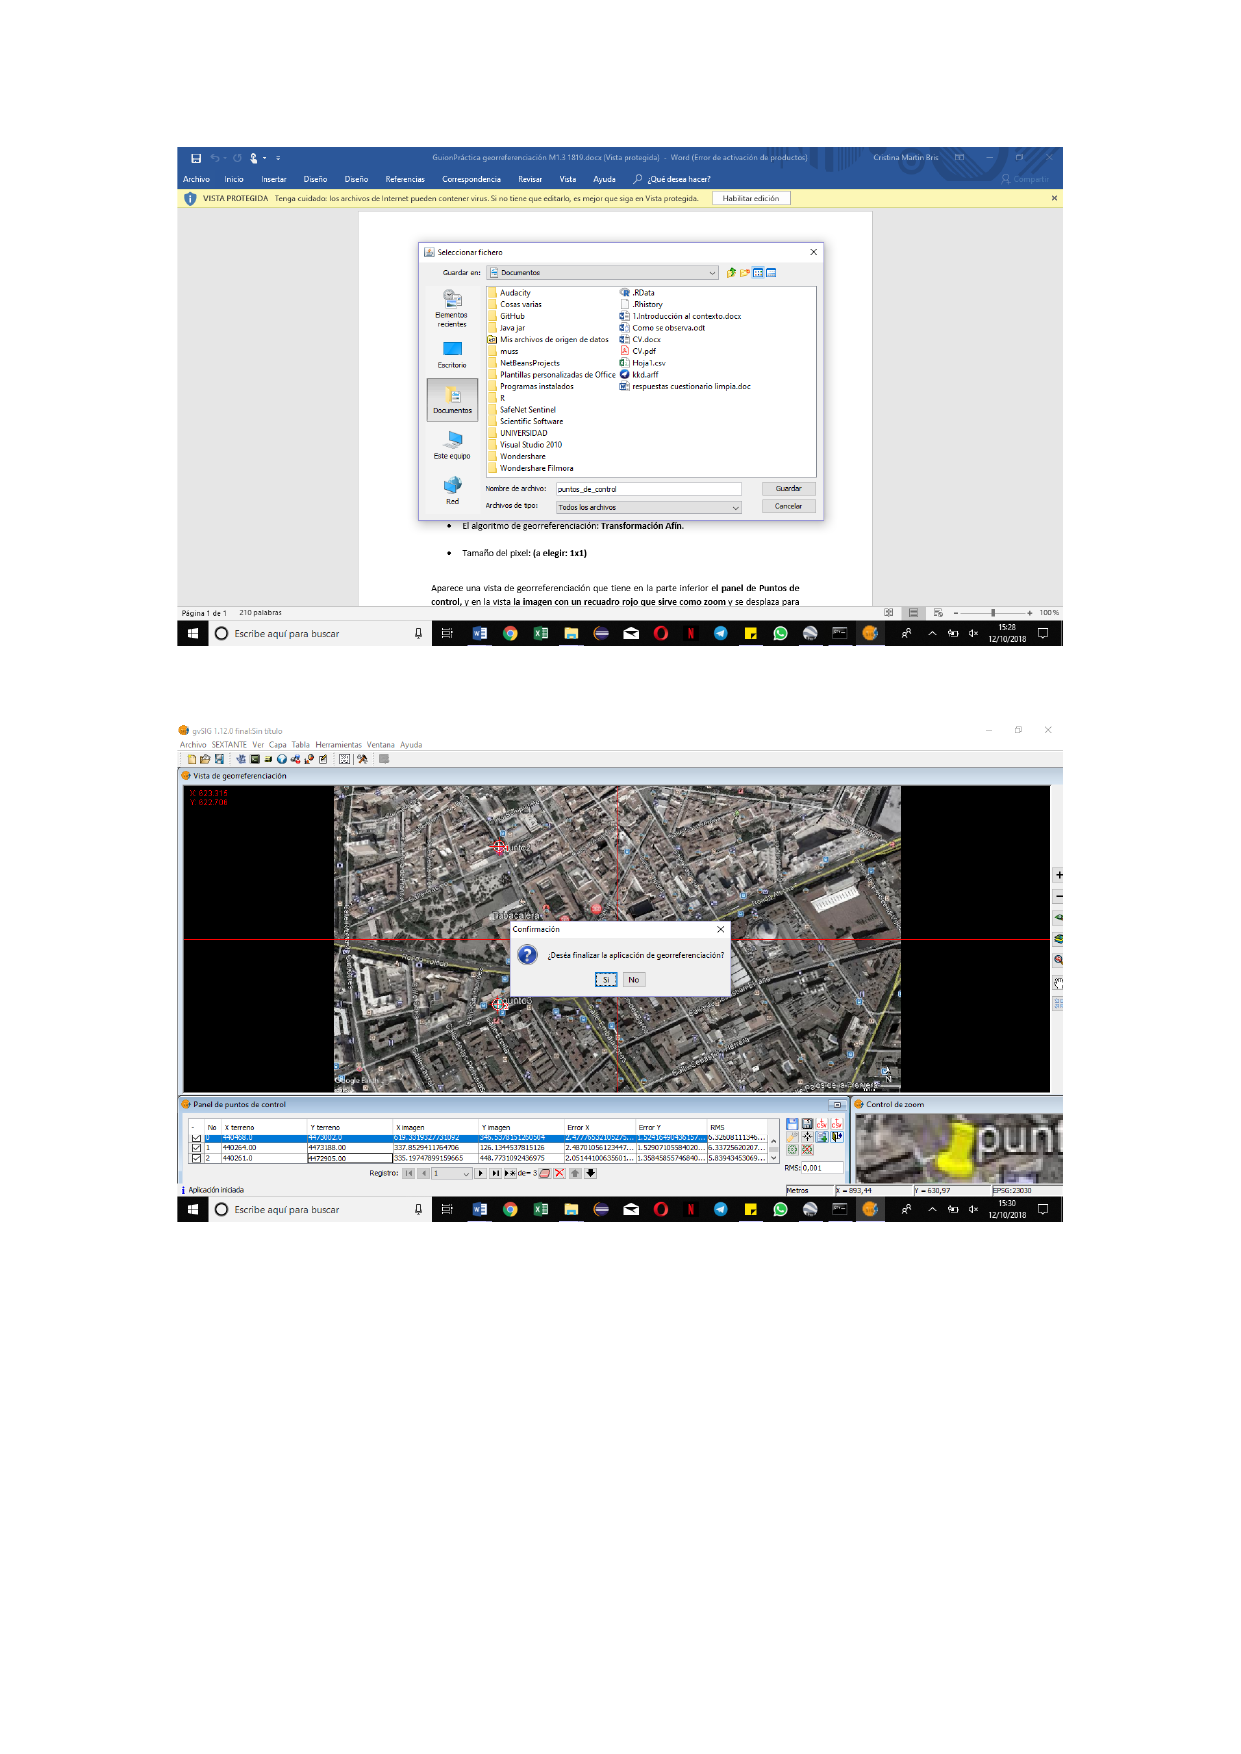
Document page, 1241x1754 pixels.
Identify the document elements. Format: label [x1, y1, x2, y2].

picture [177, 723, 1063, 1222]
picture [177, 147, 1063, 646]
